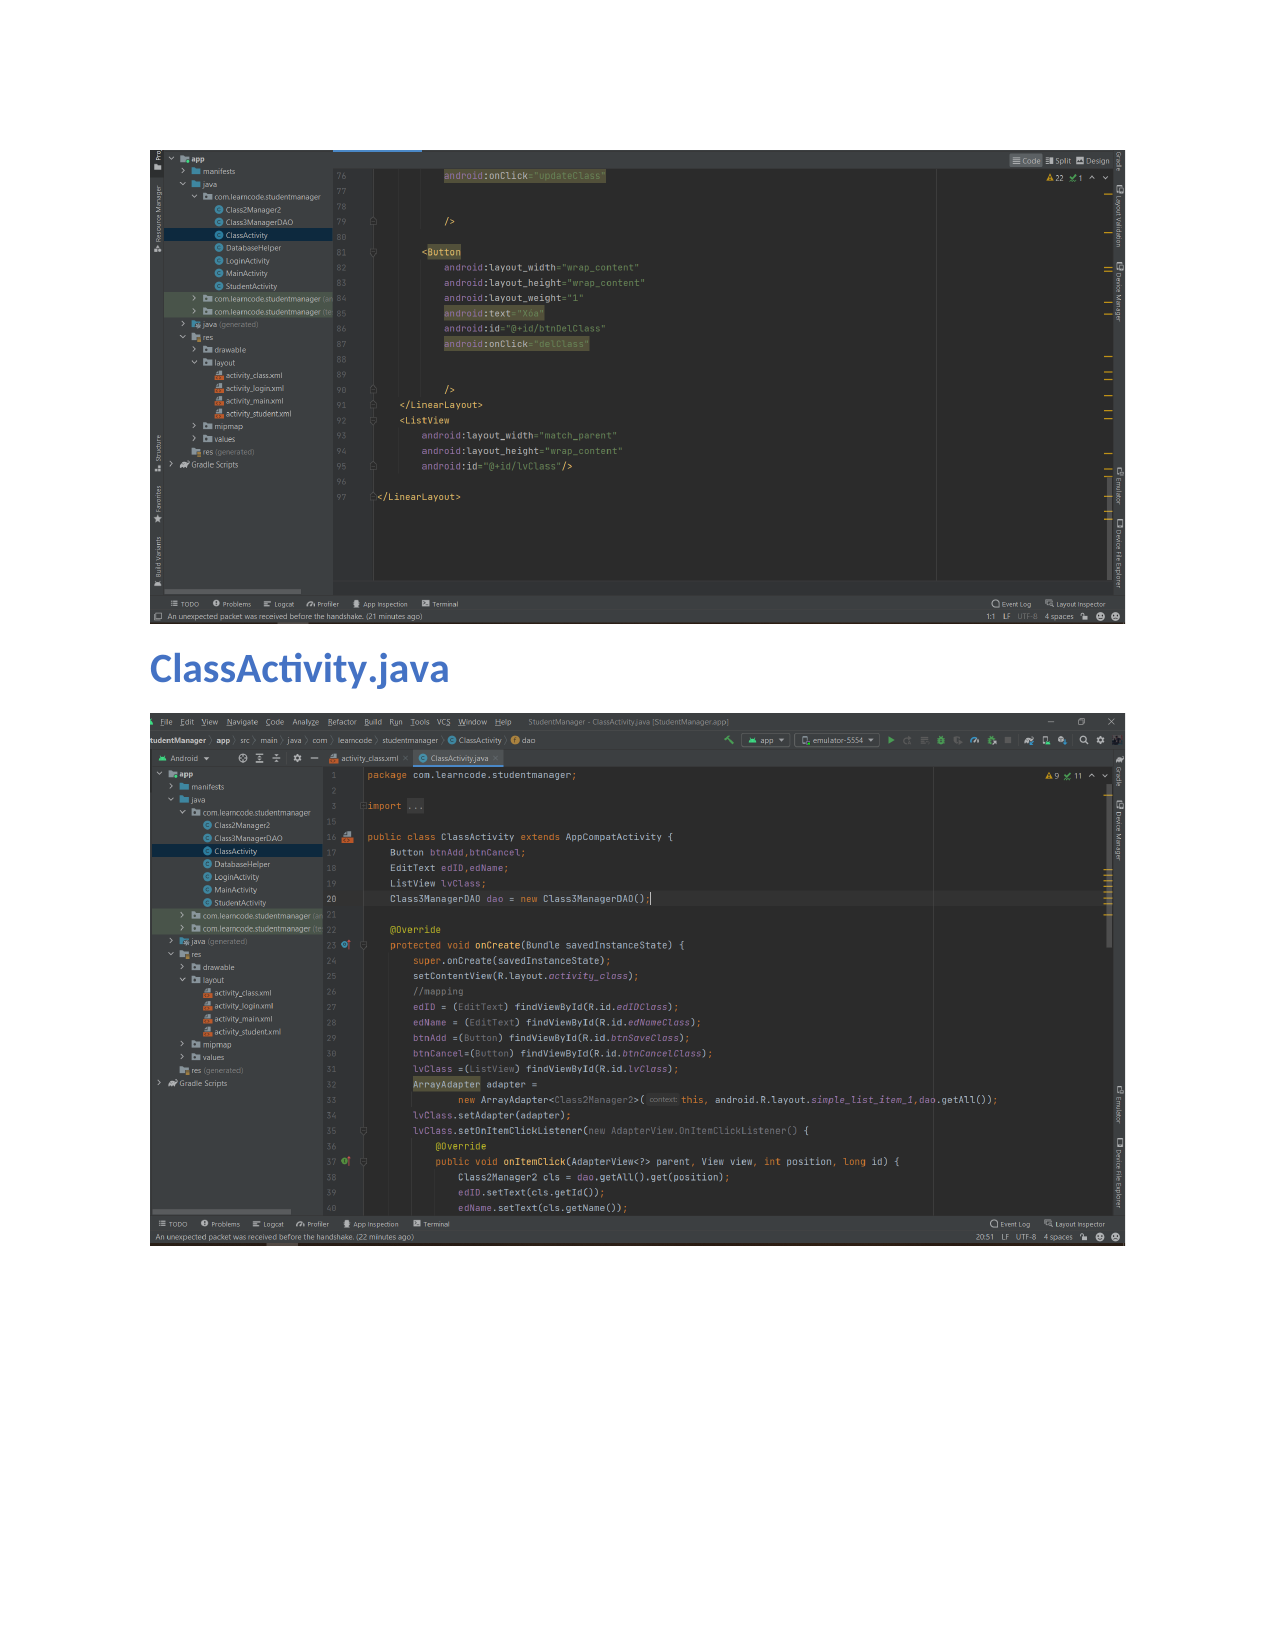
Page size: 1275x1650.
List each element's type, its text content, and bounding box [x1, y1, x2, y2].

picture [150, 150, 1125, 624]
picture [150, 713, 1125, 1246]
text ClassActivity.java [150, 642, 1125, 693]
